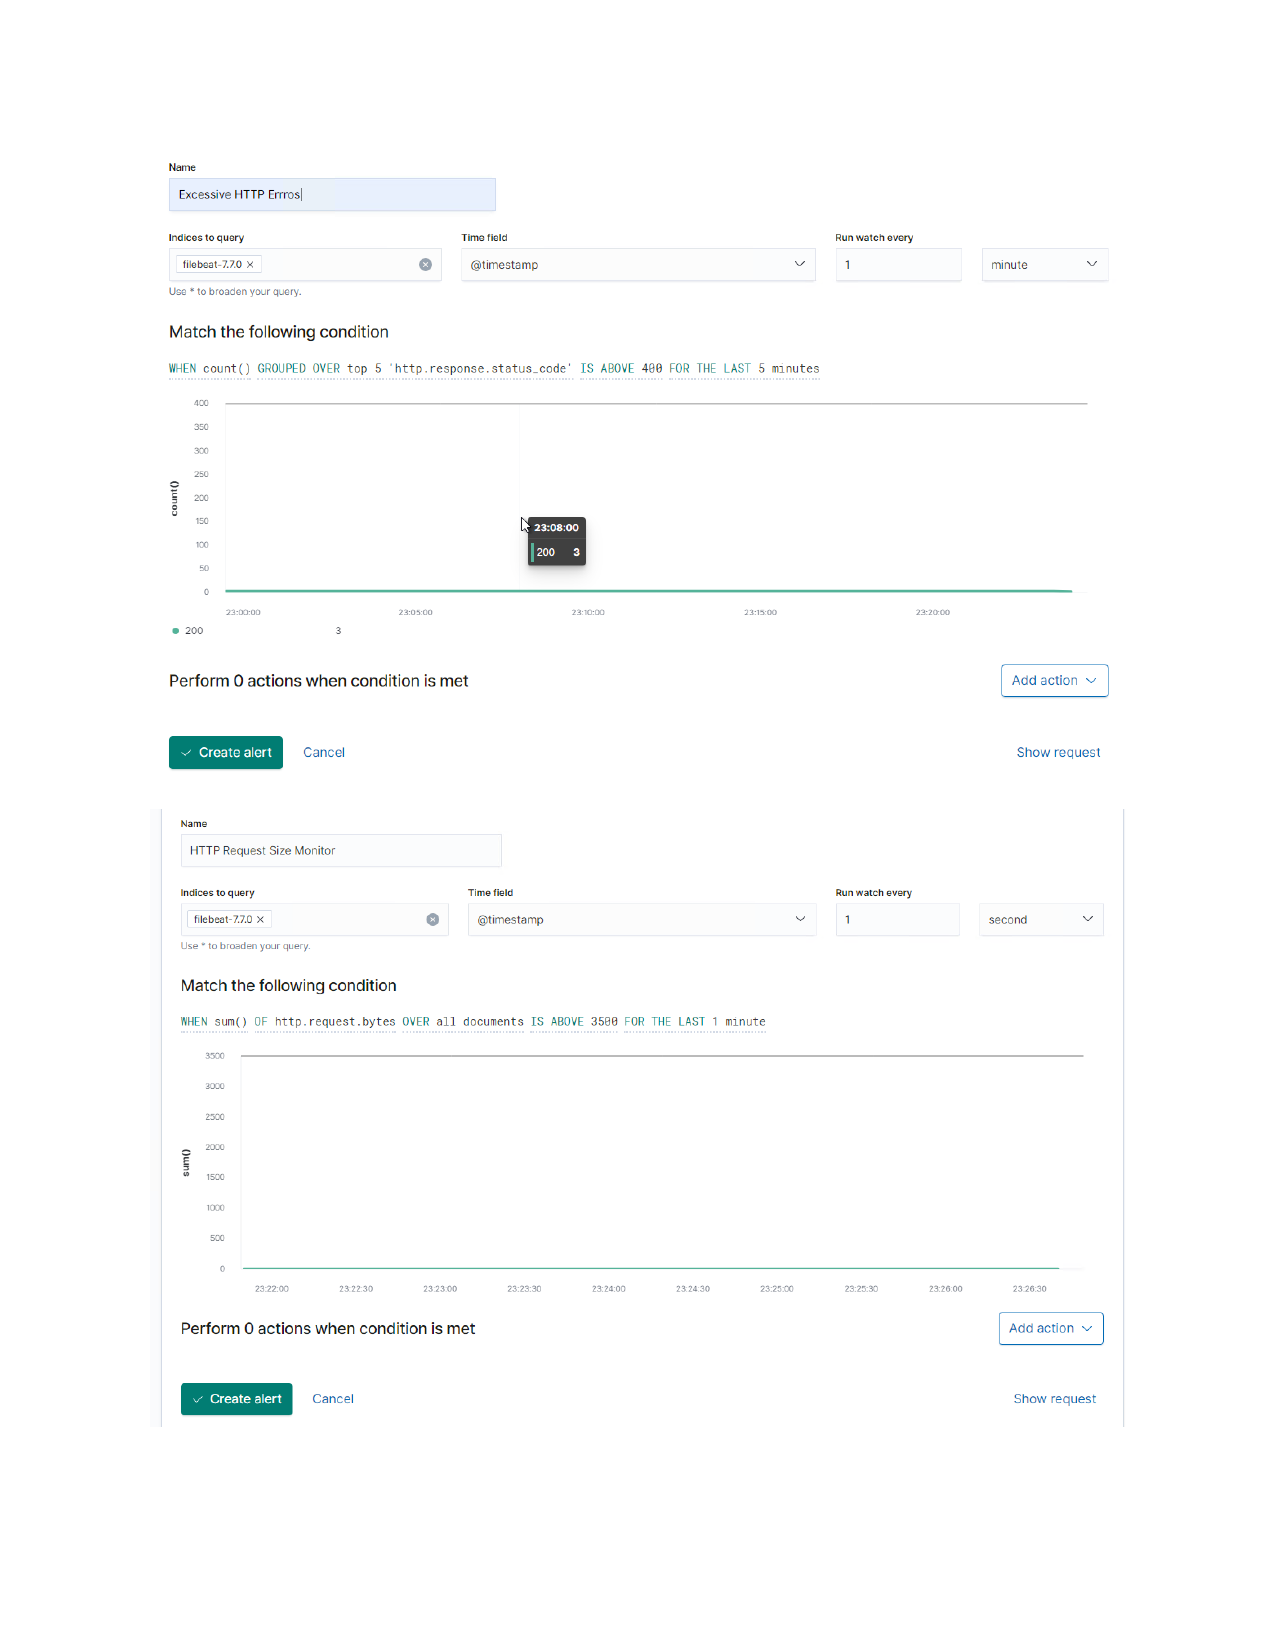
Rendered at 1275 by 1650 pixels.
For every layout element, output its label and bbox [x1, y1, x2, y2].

picture [150, 150, 1125, 785]
picture [150, 809, 1125, 1427]
